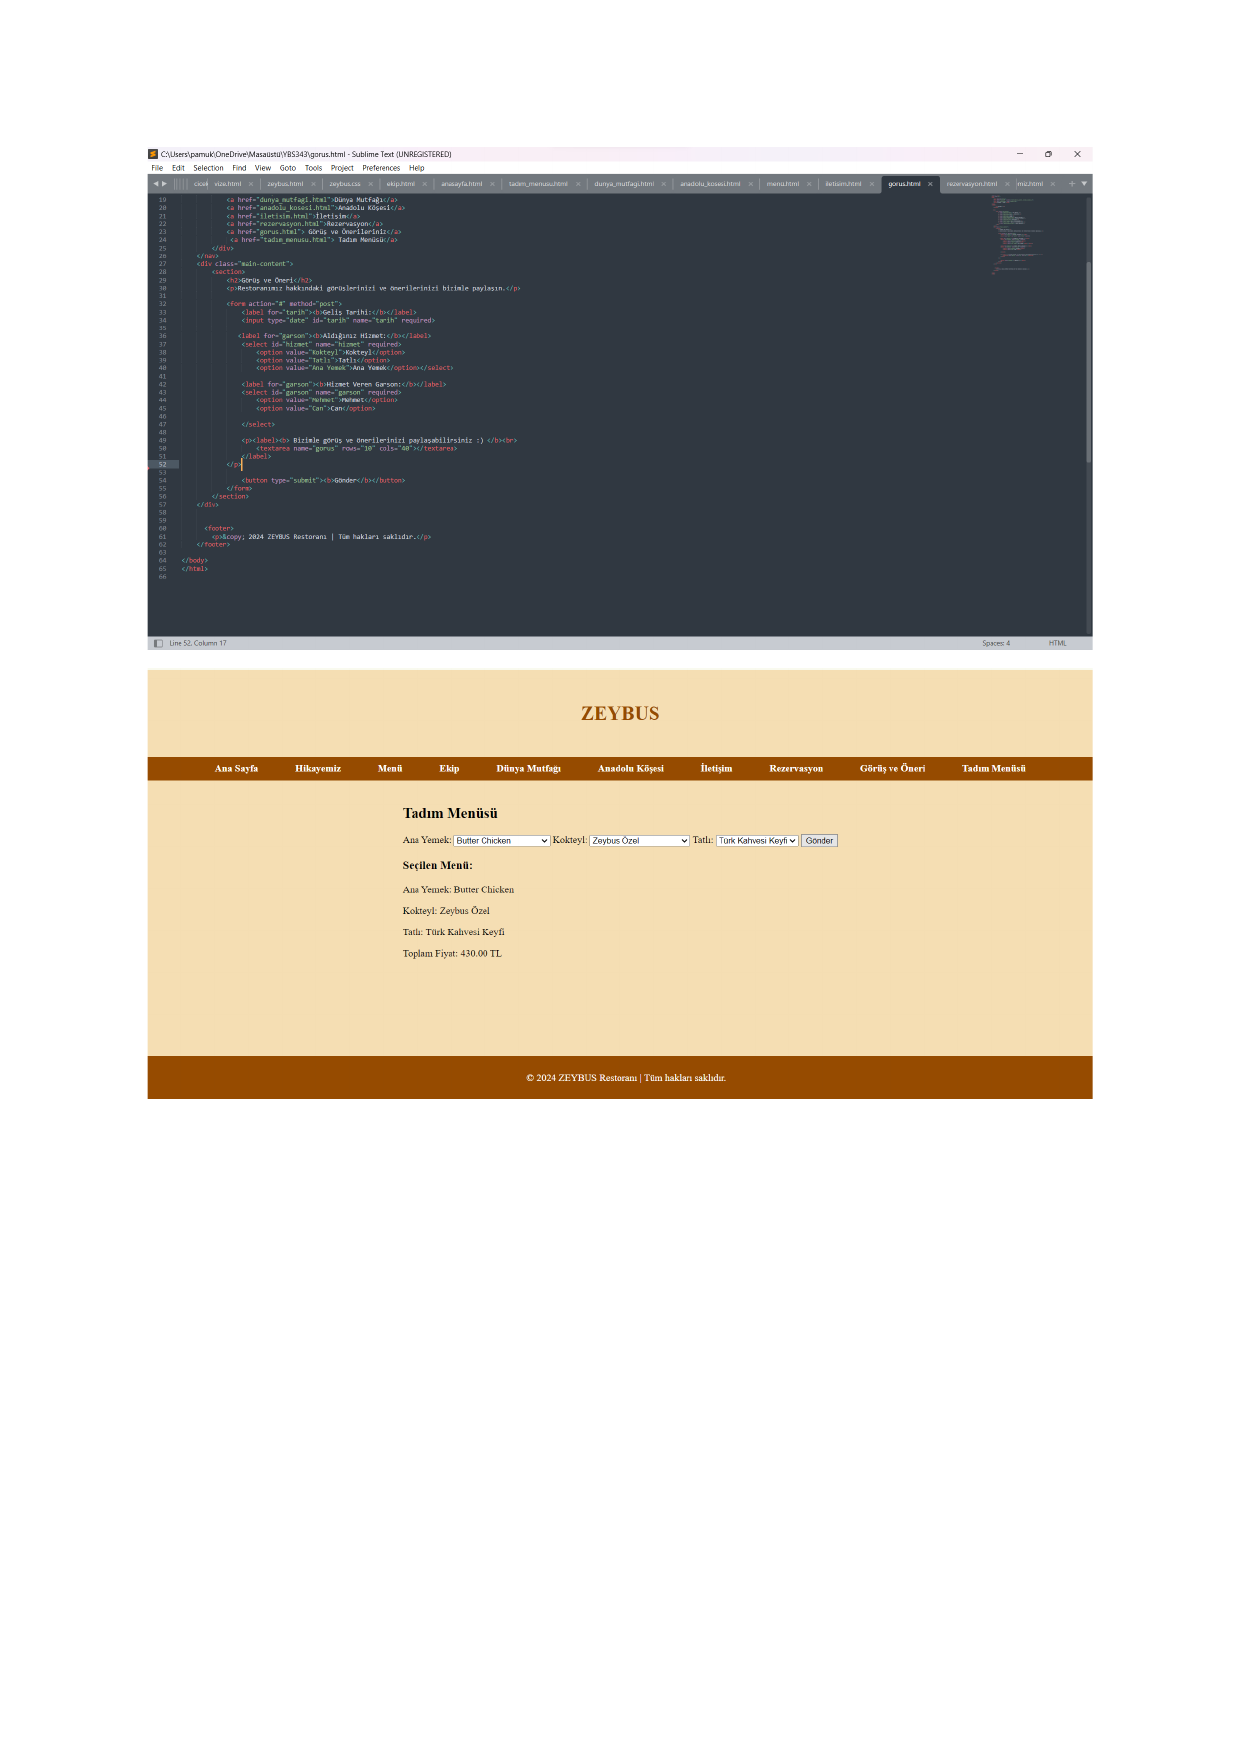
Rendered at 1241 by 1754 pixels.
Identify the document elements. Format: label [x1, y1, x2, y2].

picture [147, 668, 1093, 1099]
picture [147, 147, 1093, 650]
